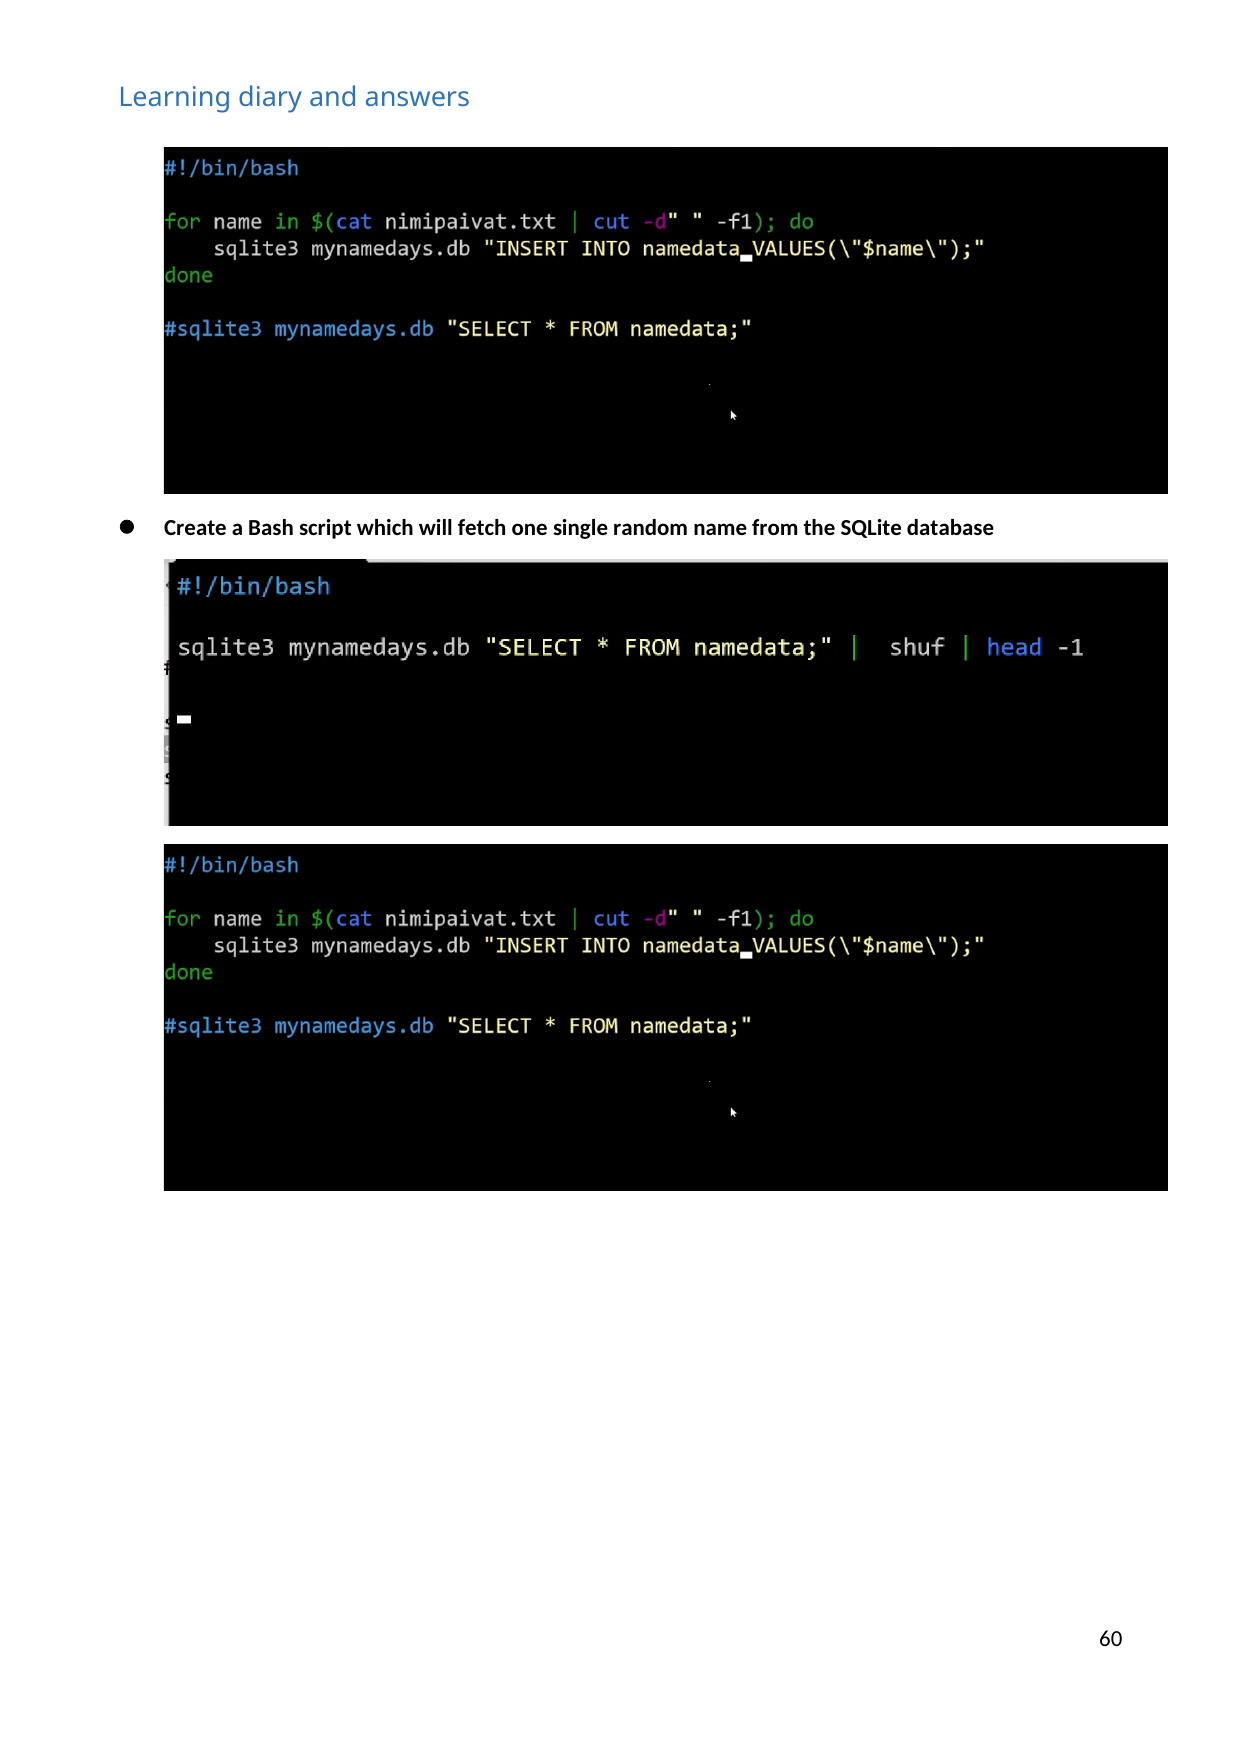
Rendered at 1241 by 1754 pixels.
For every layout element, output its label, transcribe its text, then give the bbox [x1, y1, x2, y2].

list Create a Bash script which will fetch one single random name from the SQLite database [118, 513, 1122, 541]
picture [163, 559, 1168, 826]
picture [163, 844, 1168, 1191]
picture [163, 147, 1168, 494]
